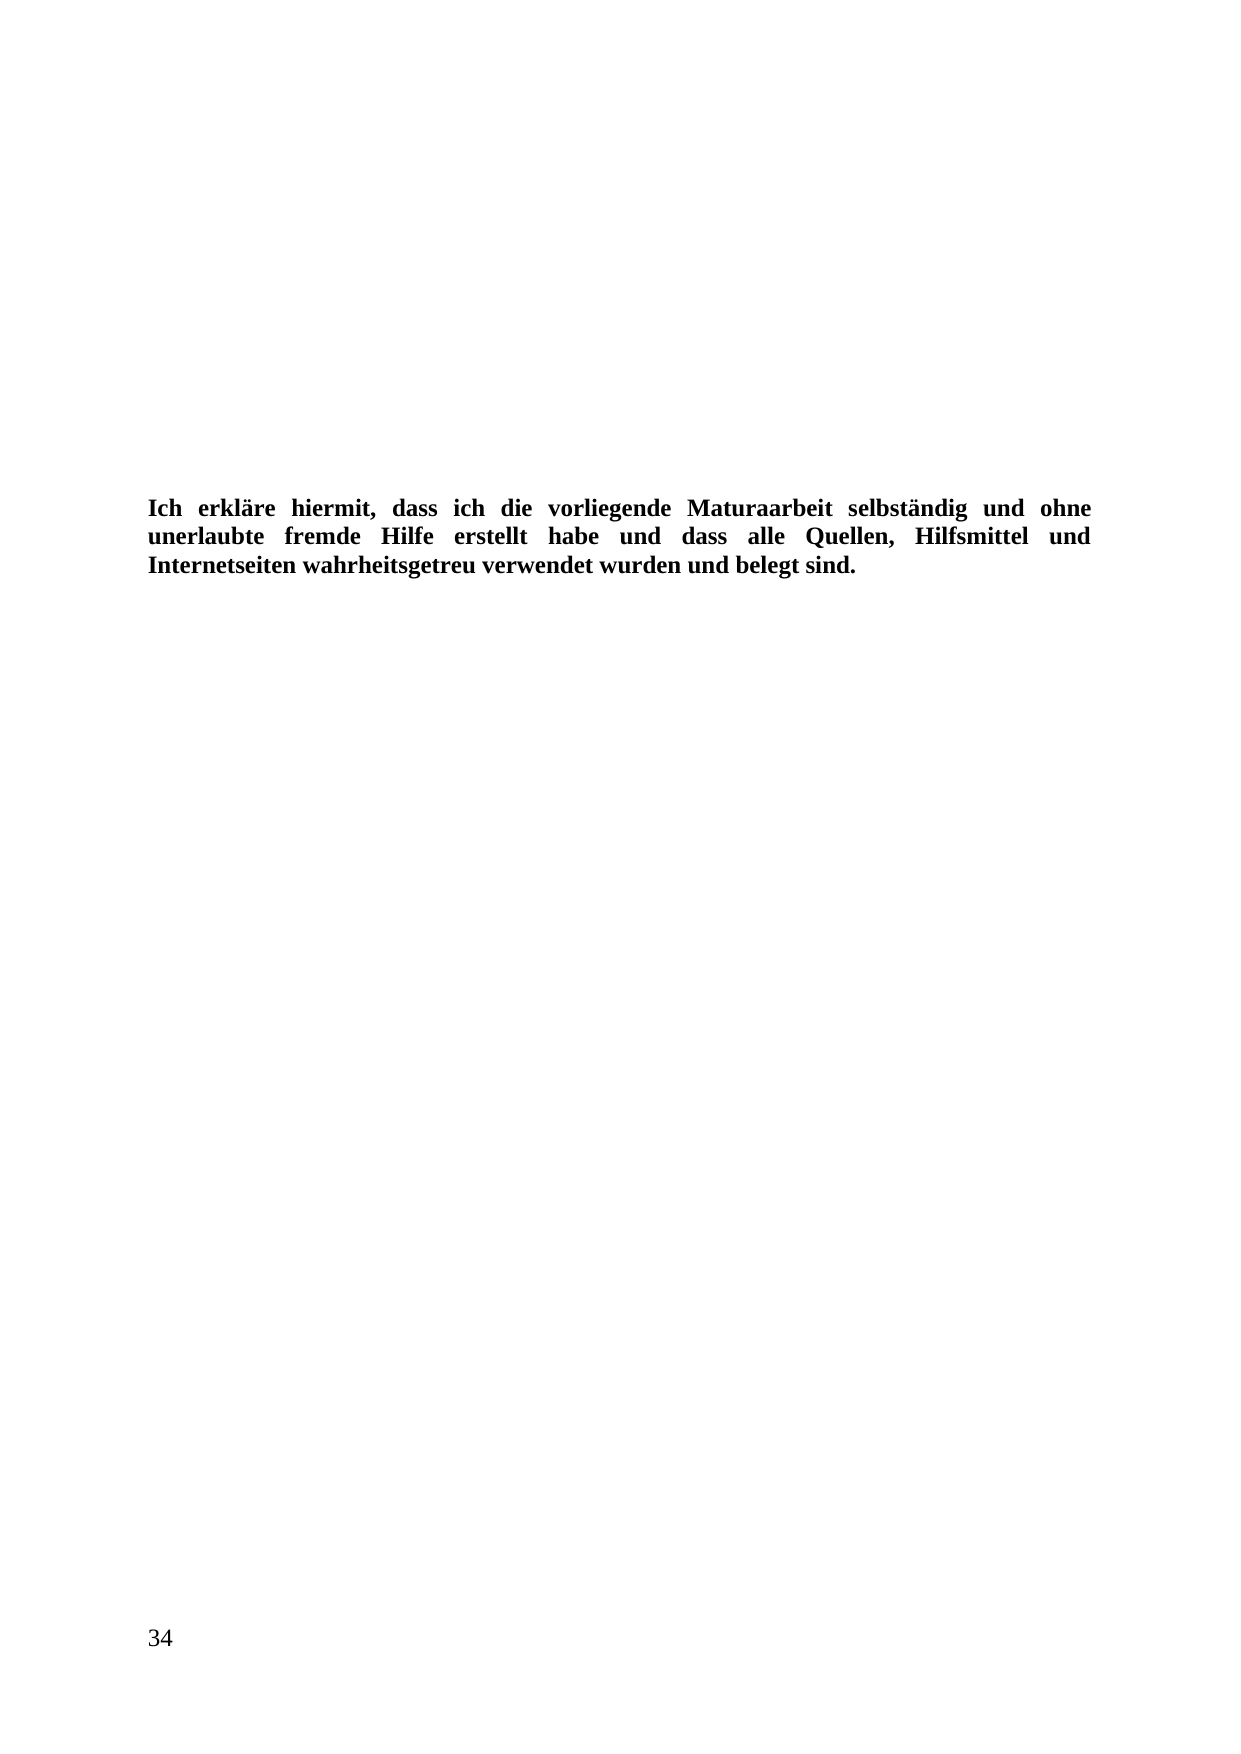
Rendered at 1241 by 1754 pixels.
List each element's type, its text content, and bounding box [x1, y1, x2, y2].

text Ich erkläre hiermit, dass ich die vorliegende Maturaarbeit selbständig und ohne unerlaubte fremde Hilfe erstellt habe und dass alle Quellen, Hilfsmittel und Internetseiten wahrheitsgetreu verwendet wurden und belegt sind. [148, 493, 1093, 579]
